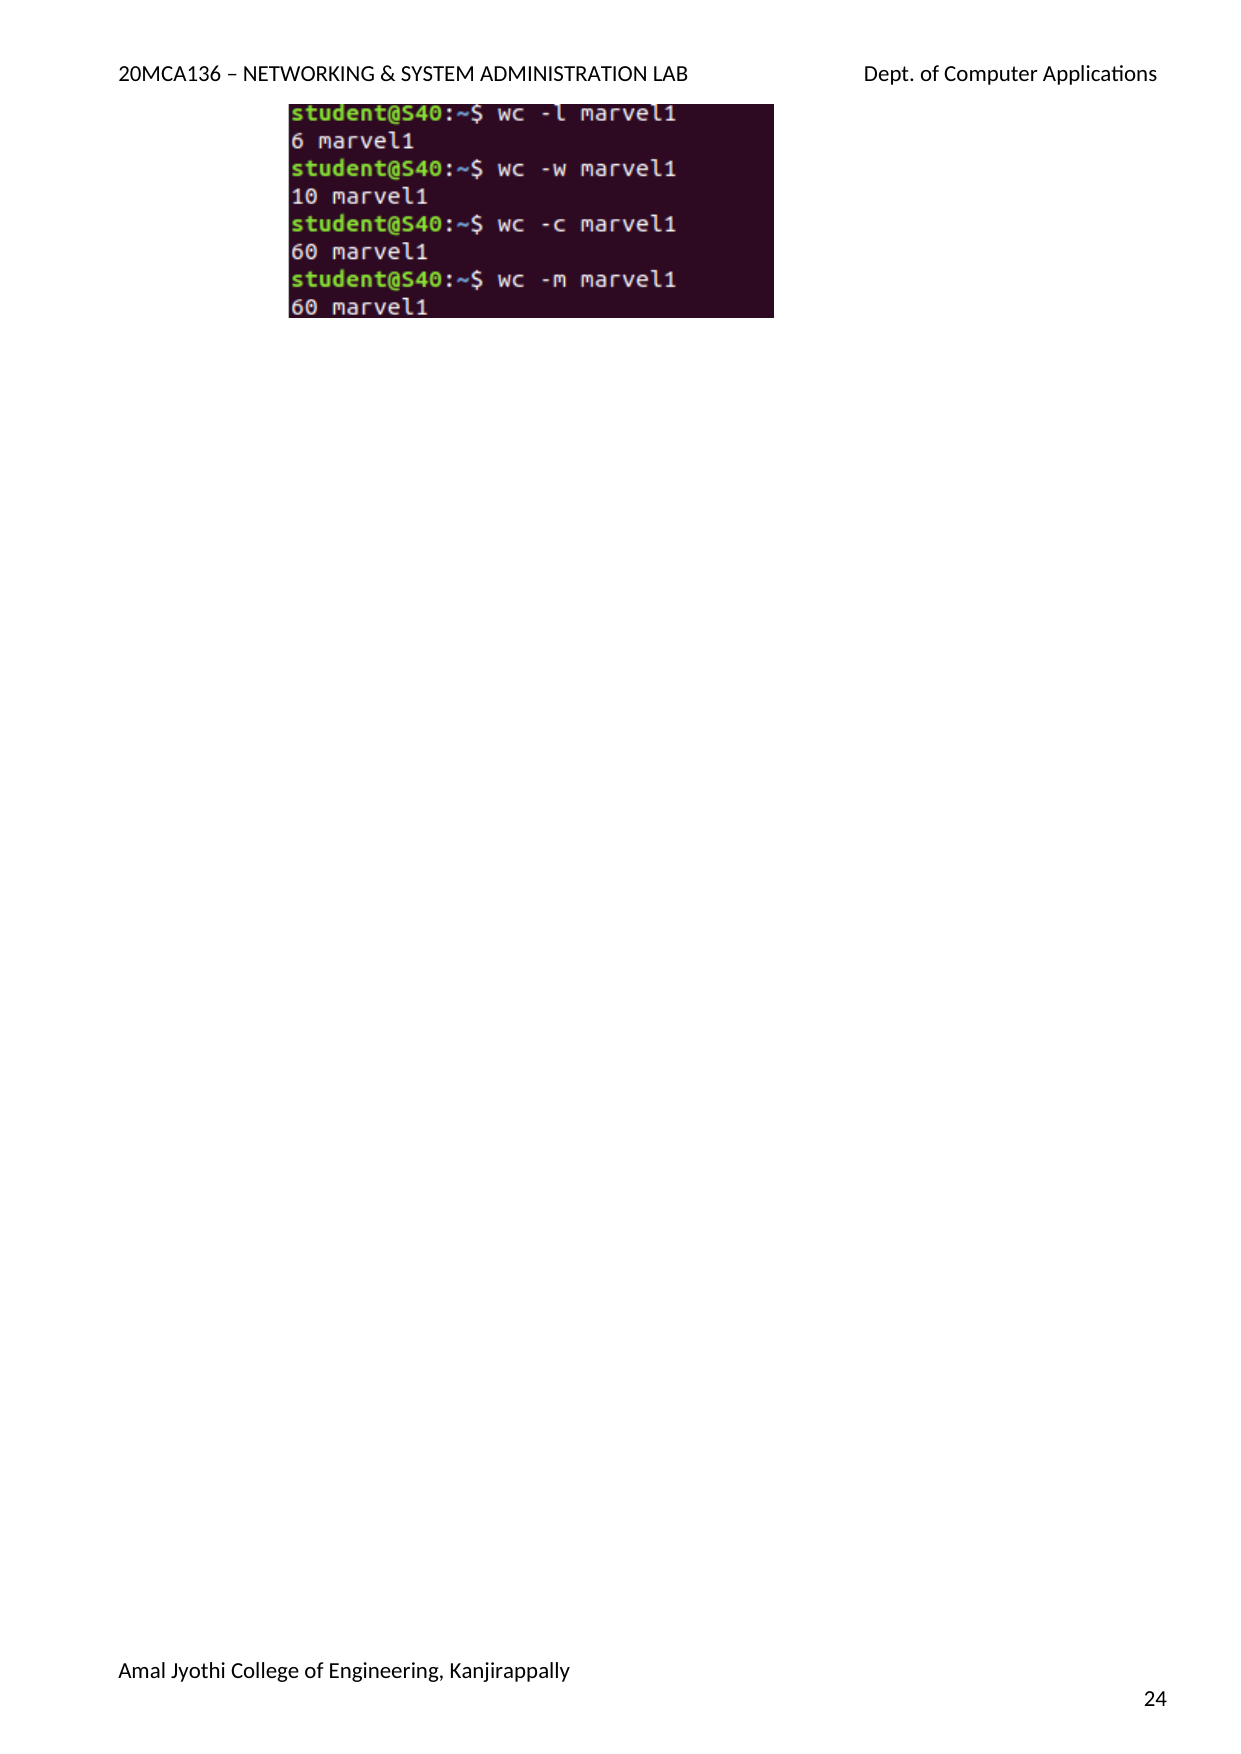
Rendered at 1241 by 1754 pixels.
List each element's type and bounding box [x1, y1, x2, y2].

picture [288, 104, 774, 318]
